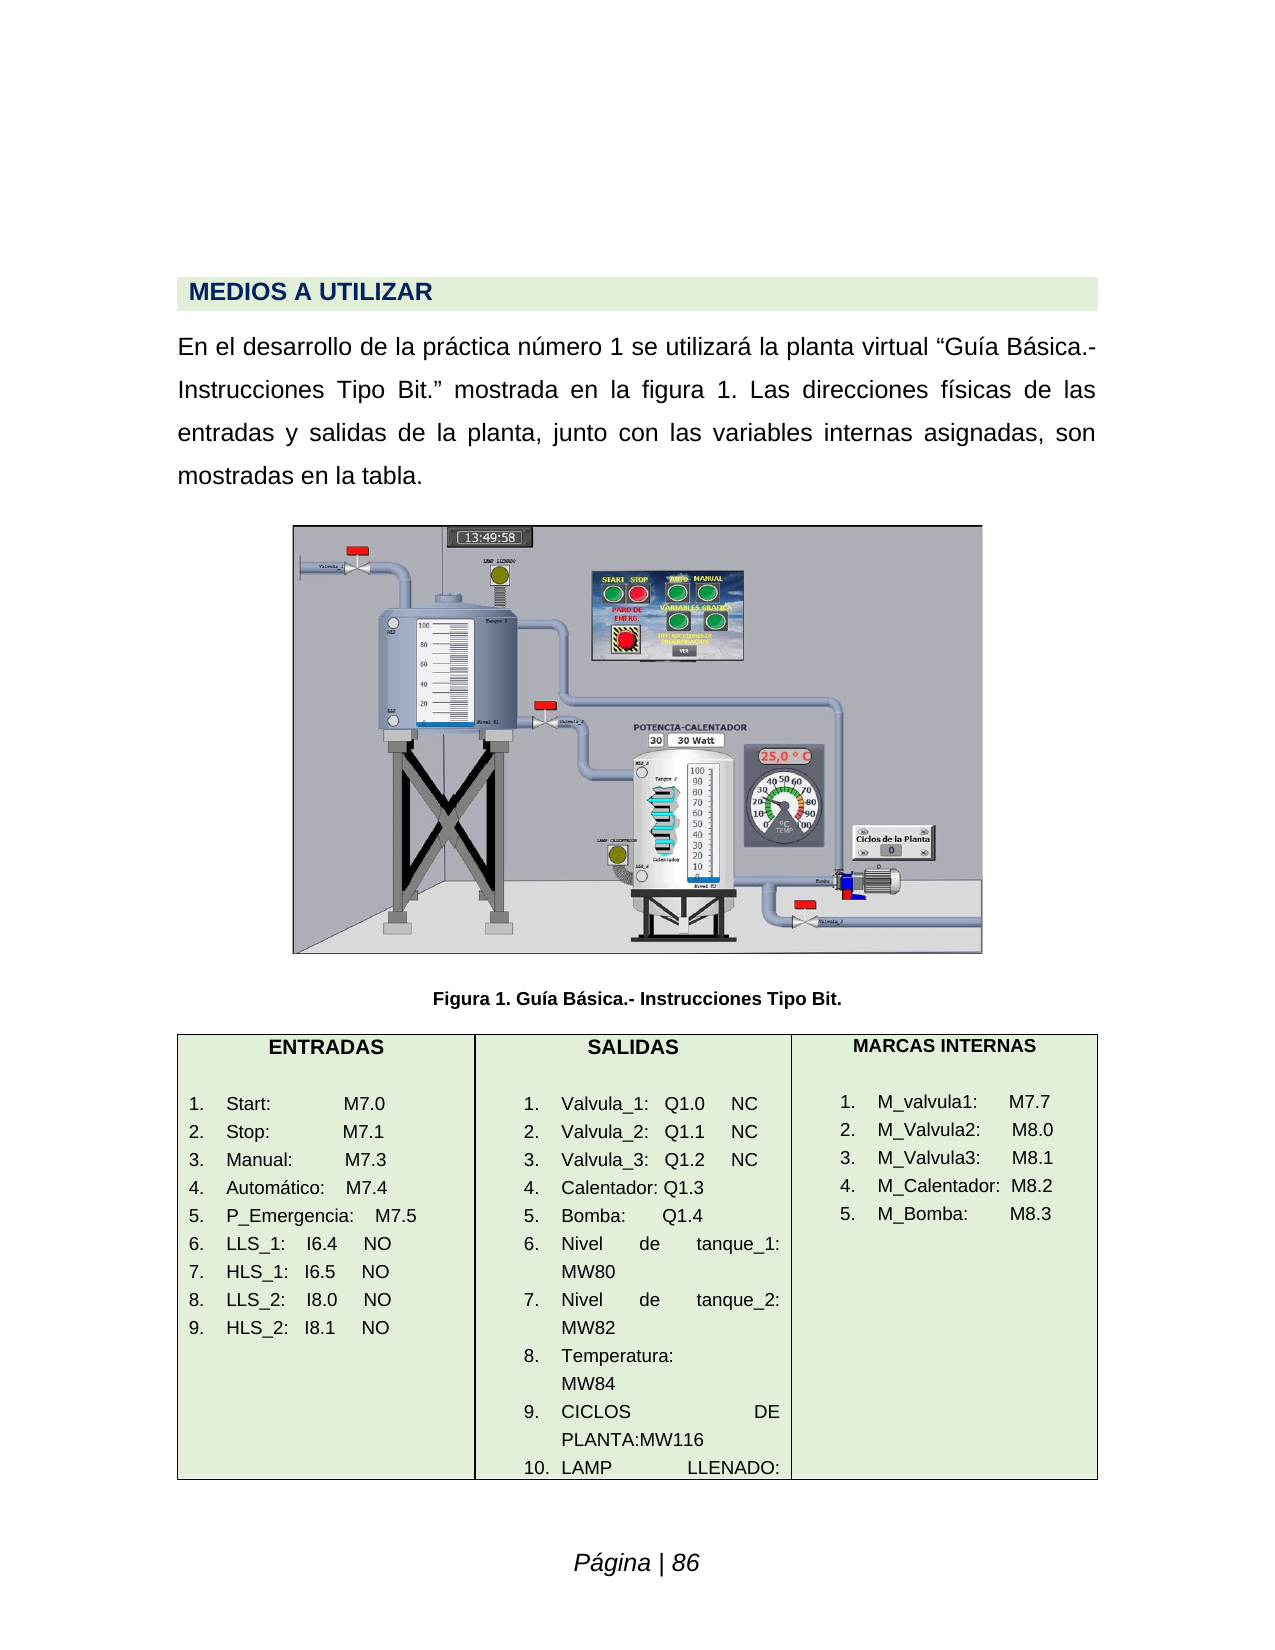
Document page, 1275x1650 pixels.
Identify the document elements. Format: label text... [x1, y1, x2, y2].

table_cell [476, 1035, 791, 1478]
picture [292, 525, 983, 954]
table_header Figura 1. Guía Básica.- Instrucciones Tipo Bit. [177, 525, 1098, 1034]
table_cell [178, 1035, 474, 1478]
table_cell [792, 1035, 1097, 1478]
text En el desarrollo de la práctica número 1 se utilizará la planta virtual “Guía Básica.- Instrucciones Tipo Bit.” mostrada en la figura 1. Las direcciones físicas de las entradas y salidas de la planta, junto con las variables internas asignadas, son mostradas en la tabla. [177, 332, 1098, 490]
table_header MEDIOS A UTILIZAR [177, 277, 1098, 311]
